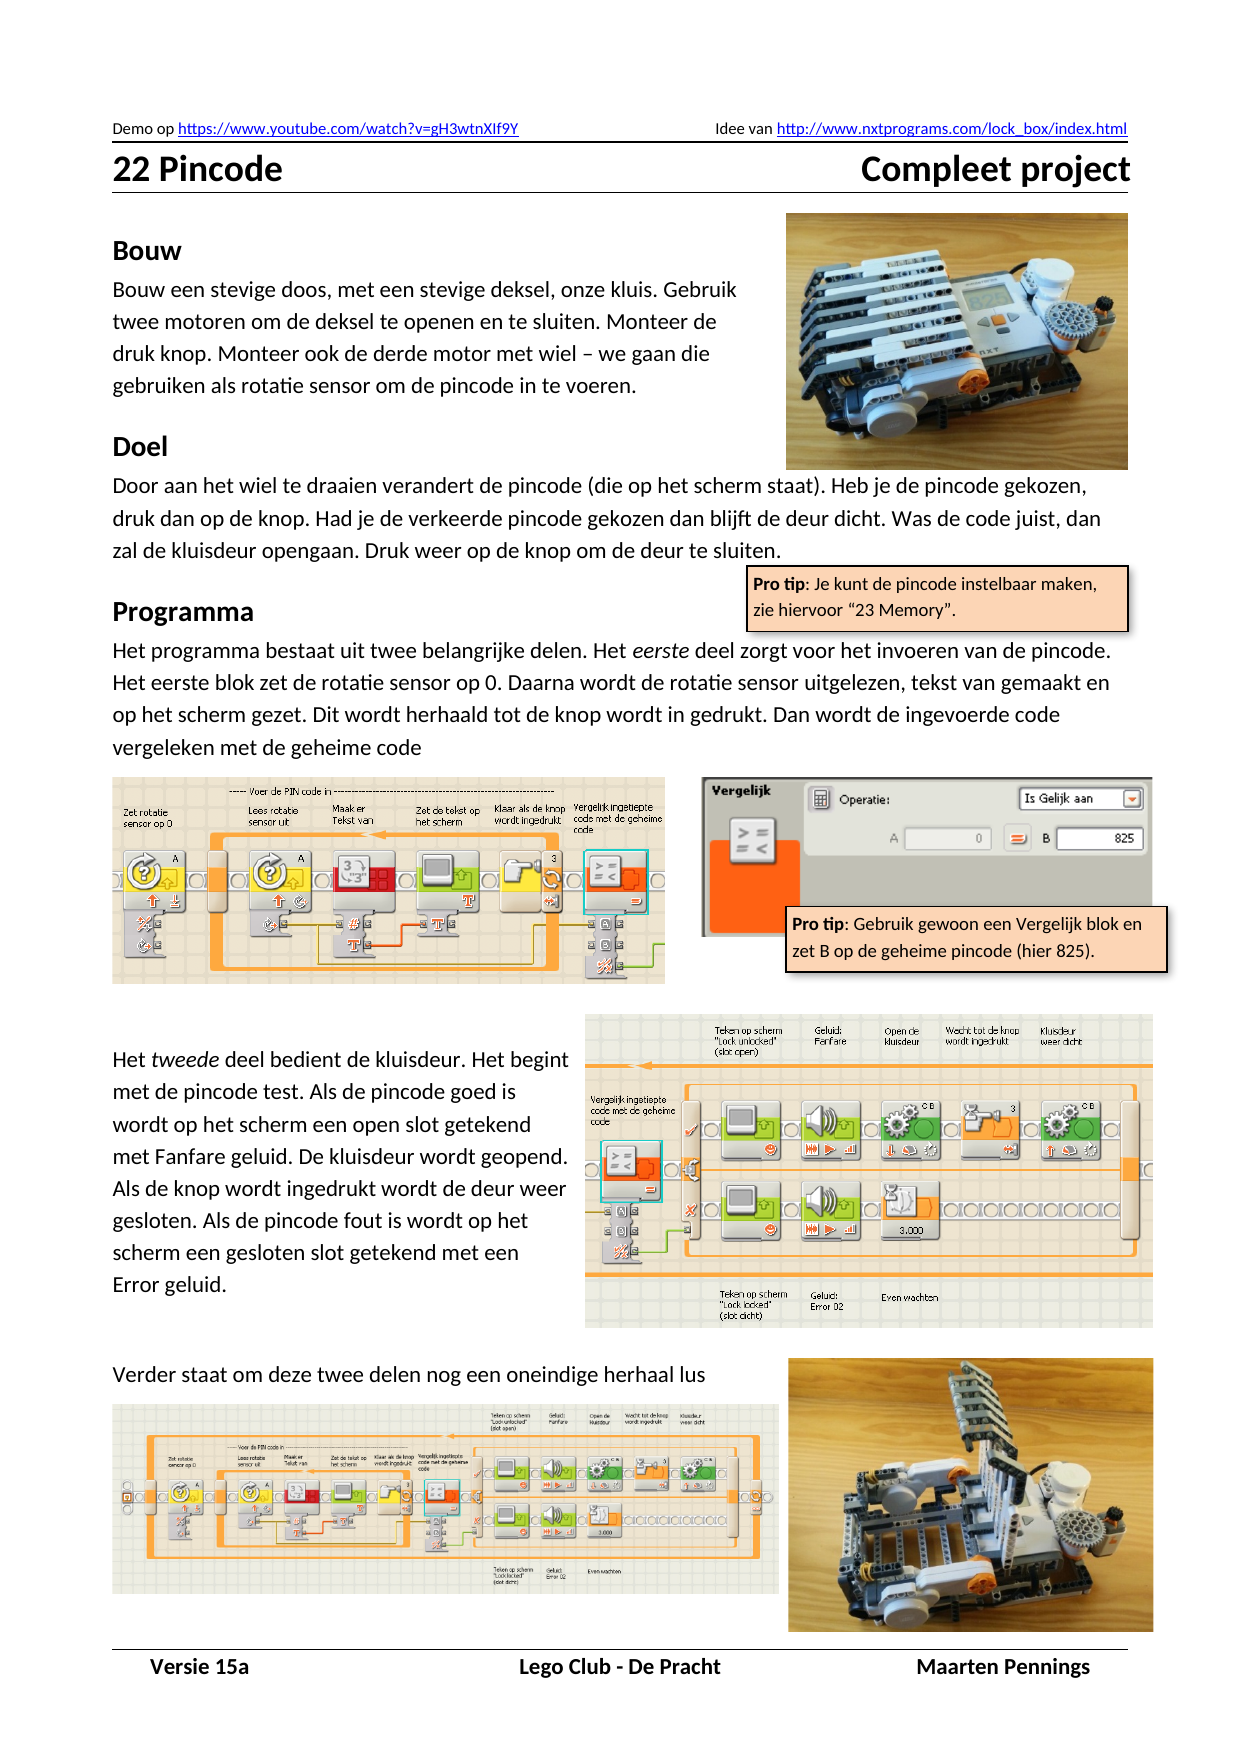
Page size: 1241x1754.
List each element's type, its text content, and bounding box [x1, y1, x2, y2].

text Demo op https://www.youtube.com/watch?v=gH3wtnXIf9Y Idee van http://www.nxtprograms.com/lock_box/index.html [112, 118, 1128, 138]
picture [701, 777, 1153, 937]
text Bouw een stevige doos, met een stevige deksel, onze kluis. Gebruik twee motoren om de deksel te openen en te sluiten. Monteer de druk knop. Monteer ook de derde motor met wiel – we gaan die gebruiken als rotatie sensor om de pincode in te voeren. [112, 275, 762, 399]
text Het programma bestaat uit twee belangrijke delen. Het eerste deel zorgt voor het invoeren van de pincode. Het eerste blok zet de rotatie sensor op 0. Daarna wordt de rotatie sensor uitgelezen, tekst van gemaakt en op het scherm gezet. Dit wordt herhaald tot de knop wordt in gedrukt. Dan wordt de ingevoerde code vergeleken met de geheime code [112, 636, 1128, 761]
picture [786, 213, 1128, 470]
text Programma [112, 593, 745, 629]
text Bouw [112, 232, 786, 267]
picture [585, 1014, 1153, 1328]
text 22 Pincode Compleet project [112, 143, 1128, 192]
text Doel [112, 428, 786, 464]
text Verder staat om deze twee delen nog een oneindige herhaal lus [112, 1360, 788, 1388]
picture [112, 777, 665, 984]
text Door aan het wiel te draaien verandert de pincode (die op het scherm staat). Heb je de pincode gekozen, druk dan op de knop. Had je de verkeerde pincode gekozen dan blijft de deur dicht. Was de code juist, dan zal de kluisdeur opengaan. Druk weer op de knop om de deur te sluiten. [112, 471, 1128, 564]
picture [788, 1358, 1154, 1632]
picture [112, 1404, 779, 1594]
text Het tweede deel bedient de kluisdeur. Het begint met de pincode test. Als de pincode goed is wordt op het scherm een open slot getekend met Fanfare geluid. De kluisdeur wordt geopend. Als de knop wordt ingedrukt wordt de deur weer gesloten. Als de pincode fout is wordt op het scherm een gesloten slot getekend met een Error geluid. [112, 1045, 571, 1299]
